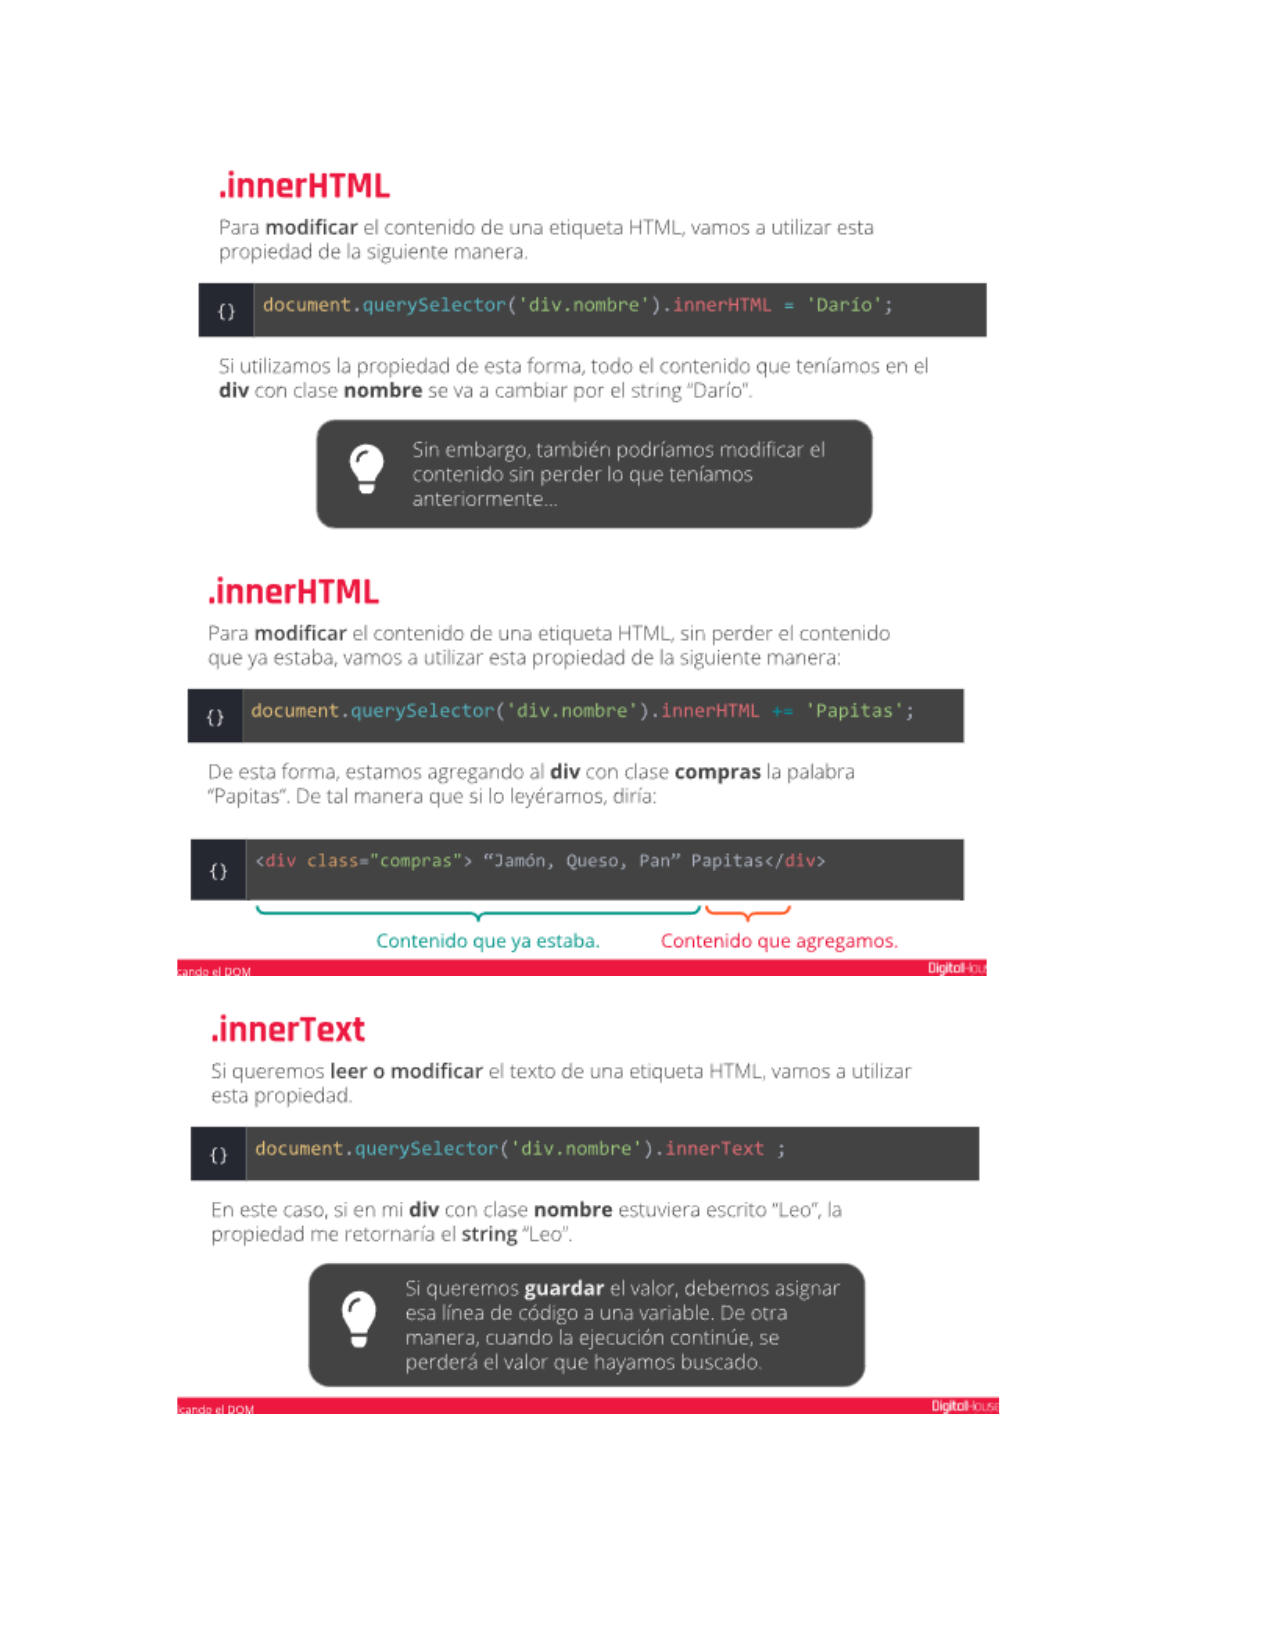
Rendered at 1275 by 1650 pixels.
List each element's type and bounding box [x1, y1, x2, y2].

picture [177, 147, 1009, 547]
picture [177, 565, 987, 976]
picture [177, 995, 1000, 1414]
